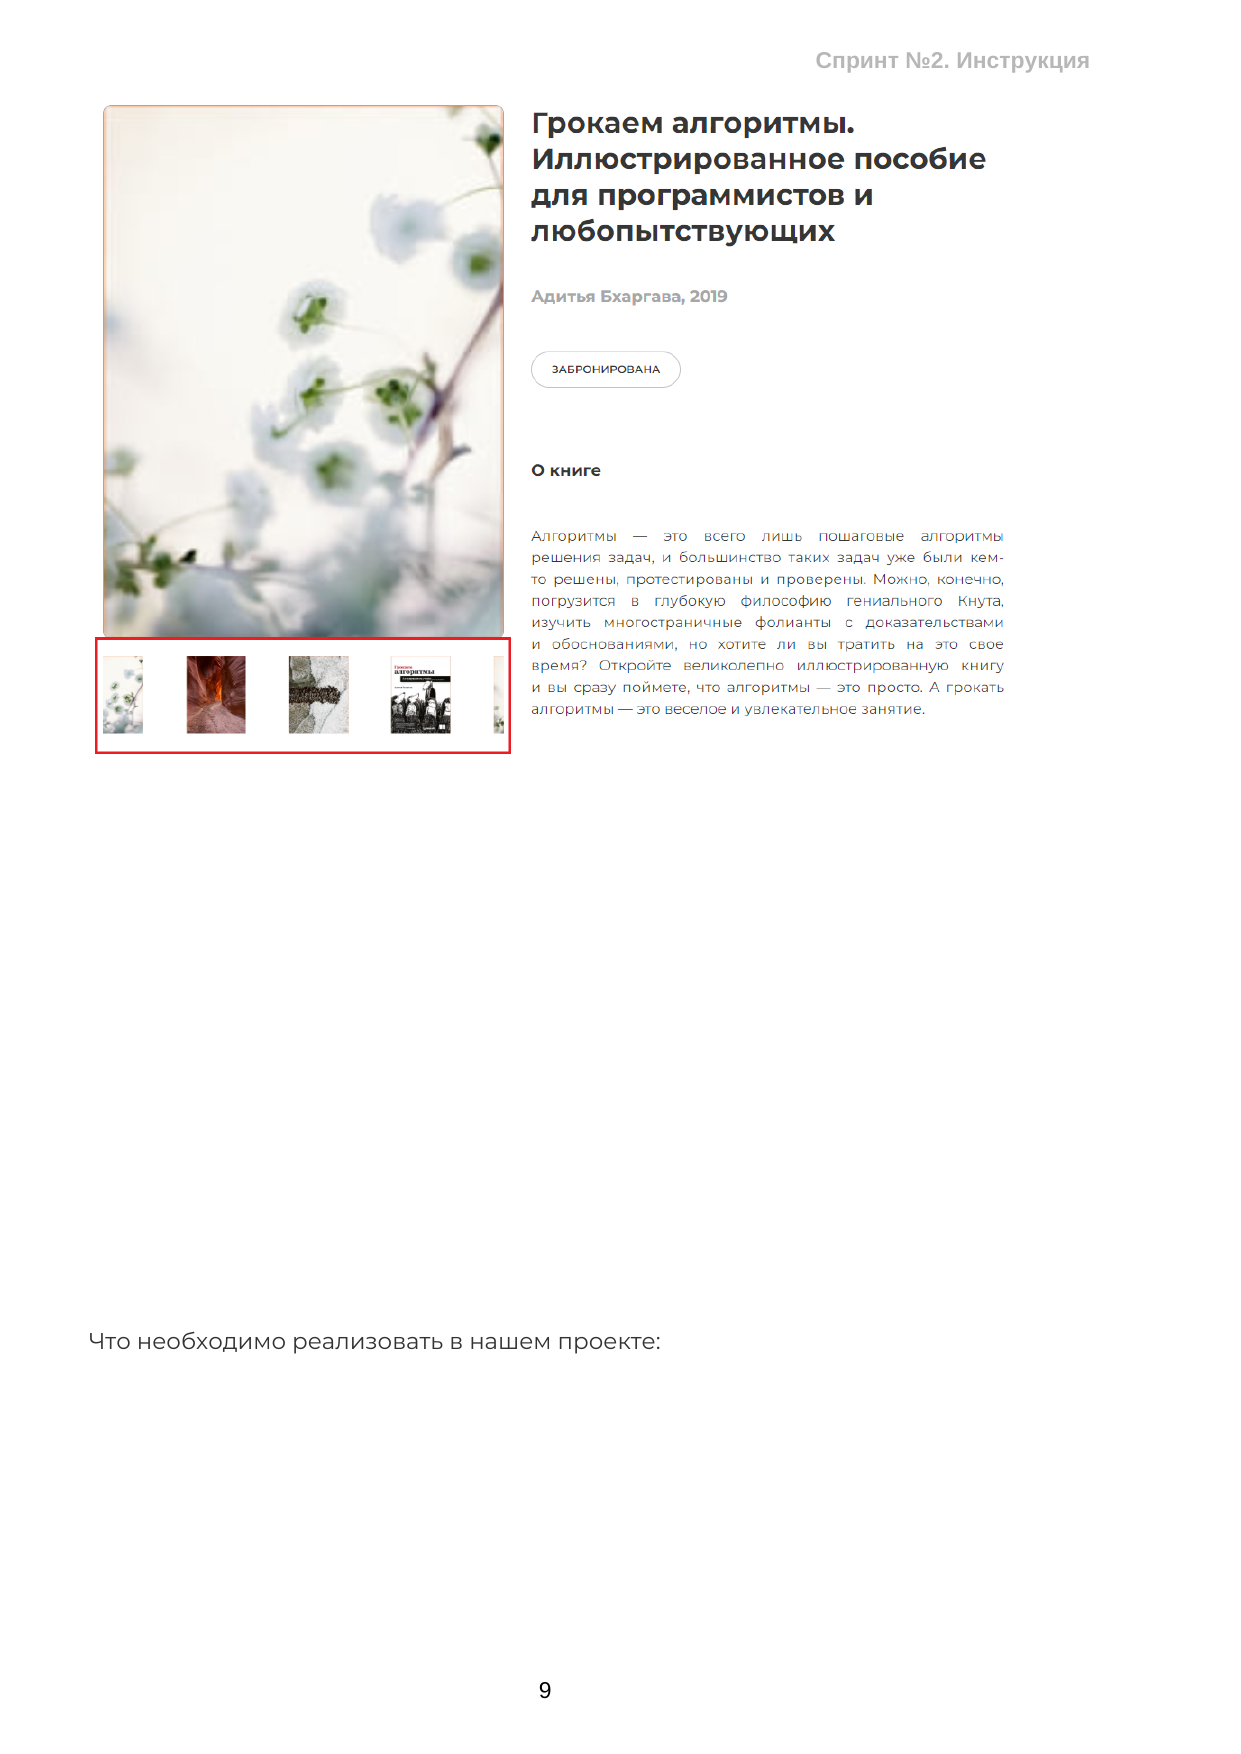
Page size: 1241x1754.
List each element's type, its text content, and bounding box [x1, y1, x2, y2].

text Что необходимо реализовать в нашем проекте: [88, 1327, 1090, 1355]
picture [88, 88, 1029, 770]
